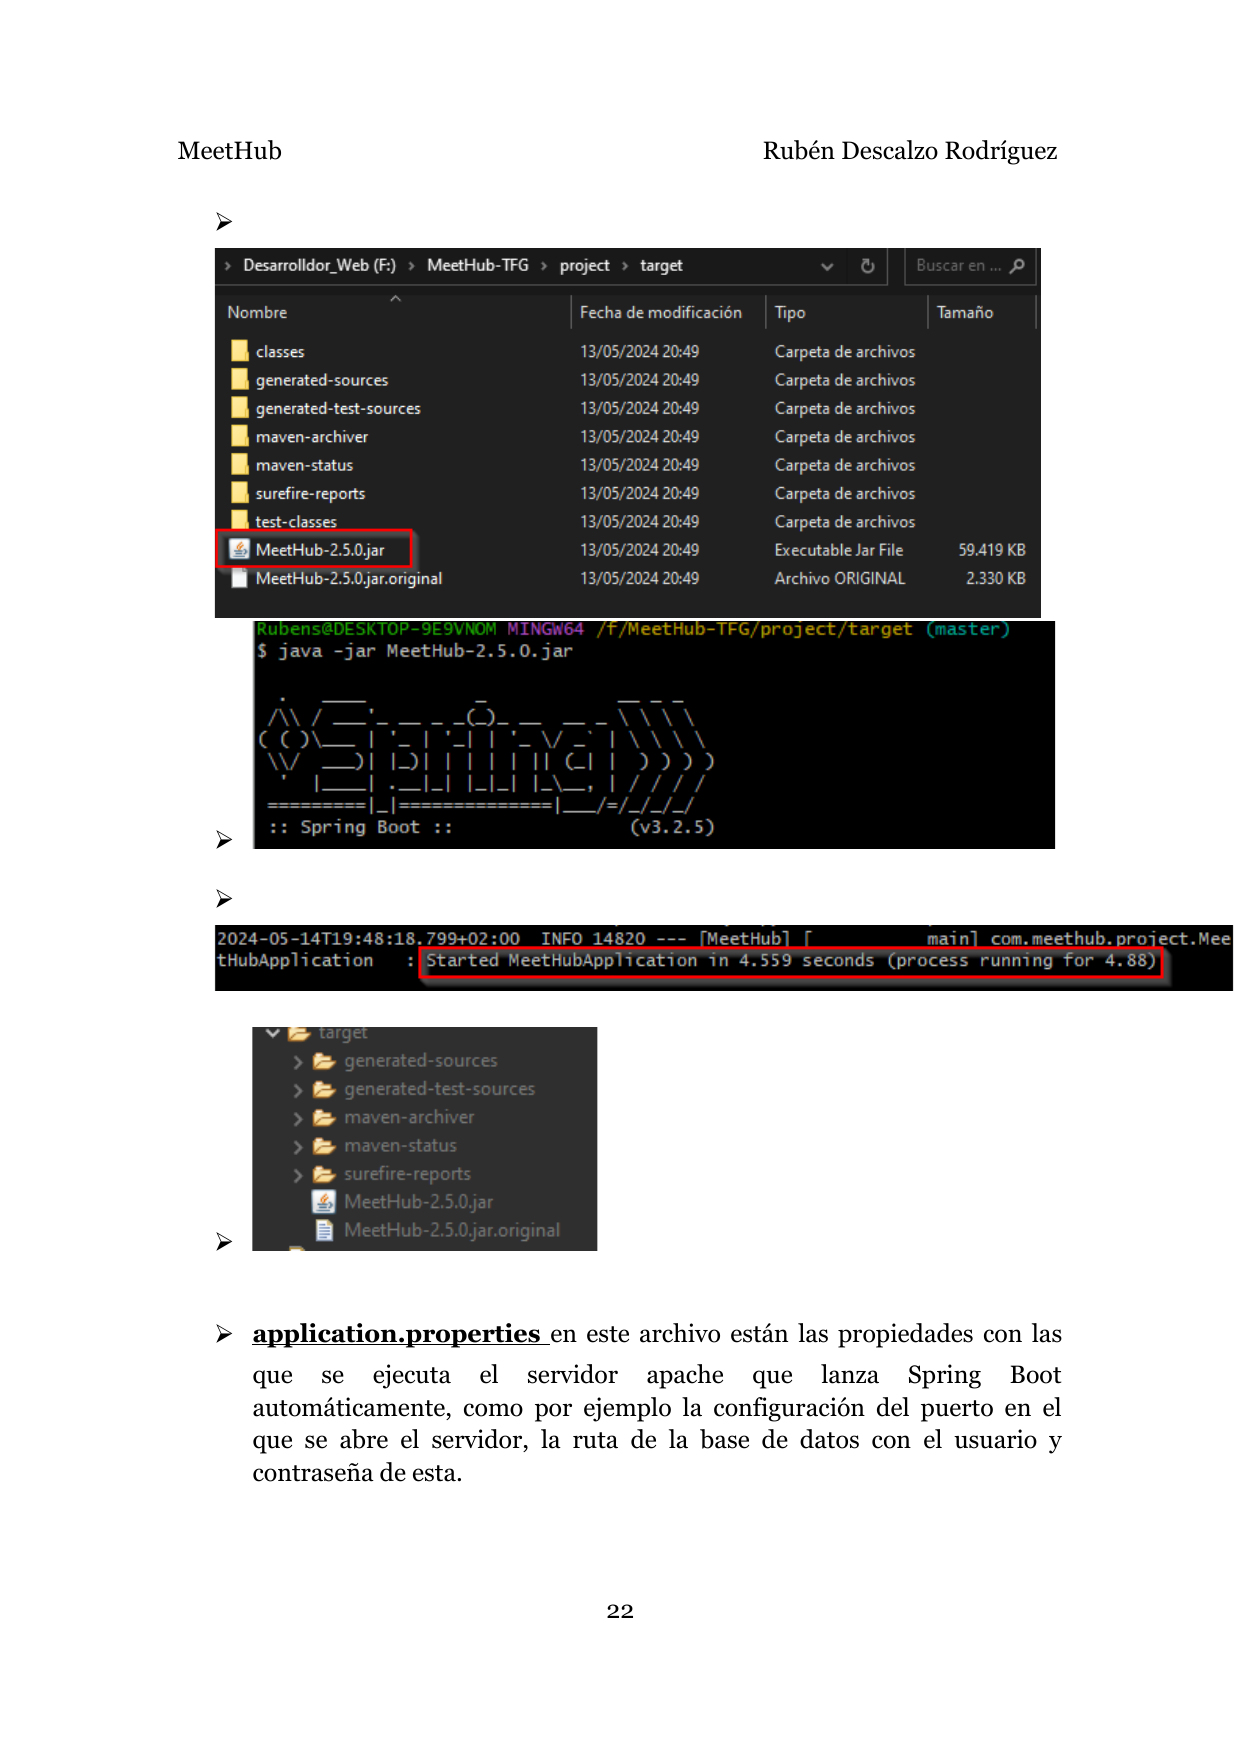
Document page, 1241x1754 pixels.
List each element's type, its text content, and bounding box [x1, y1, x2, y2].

picture [214, 248, 1041, 618]
list application.properties en este archivo están las propiedades con las que se ejecuta el servidor apache que lanza Spring Boot automáticamente, como por ejemplo la configuración del puerto en el que se abre el servidor, la ruta de la base de datos con el usuario y contraseña de esta. [215, 1305, 1063, 1487]
picture [252, 621, 1056, 849]
picture [214, 925, 1234, 991]
picture [252, 1027, 598, 1251]
